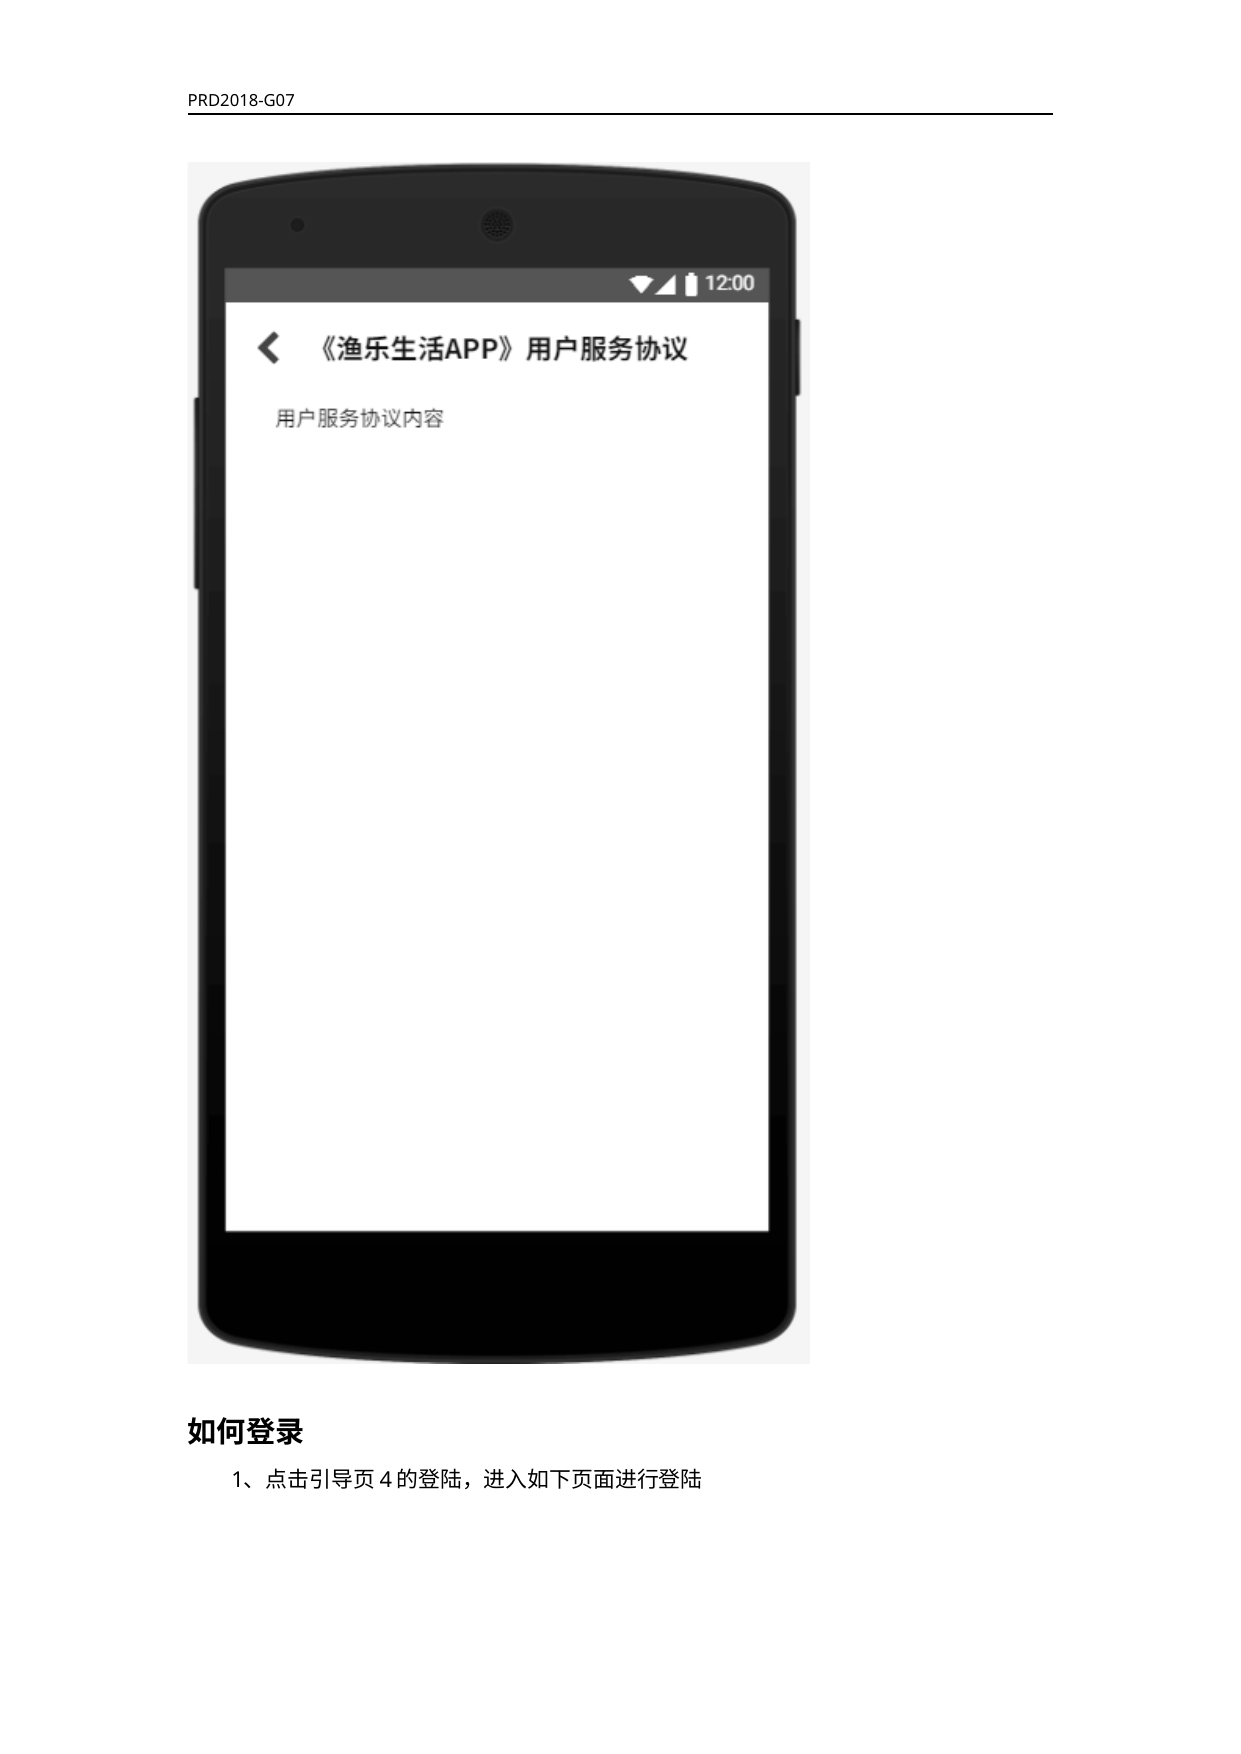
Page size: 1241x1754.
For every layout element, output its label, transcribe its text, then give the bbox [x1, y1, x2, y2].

picture [187, 162, 811, 1364]
text 1、点击引导页4的登陆，进入如下页面进行登陆 [187, 1462, 1053, 1494]
